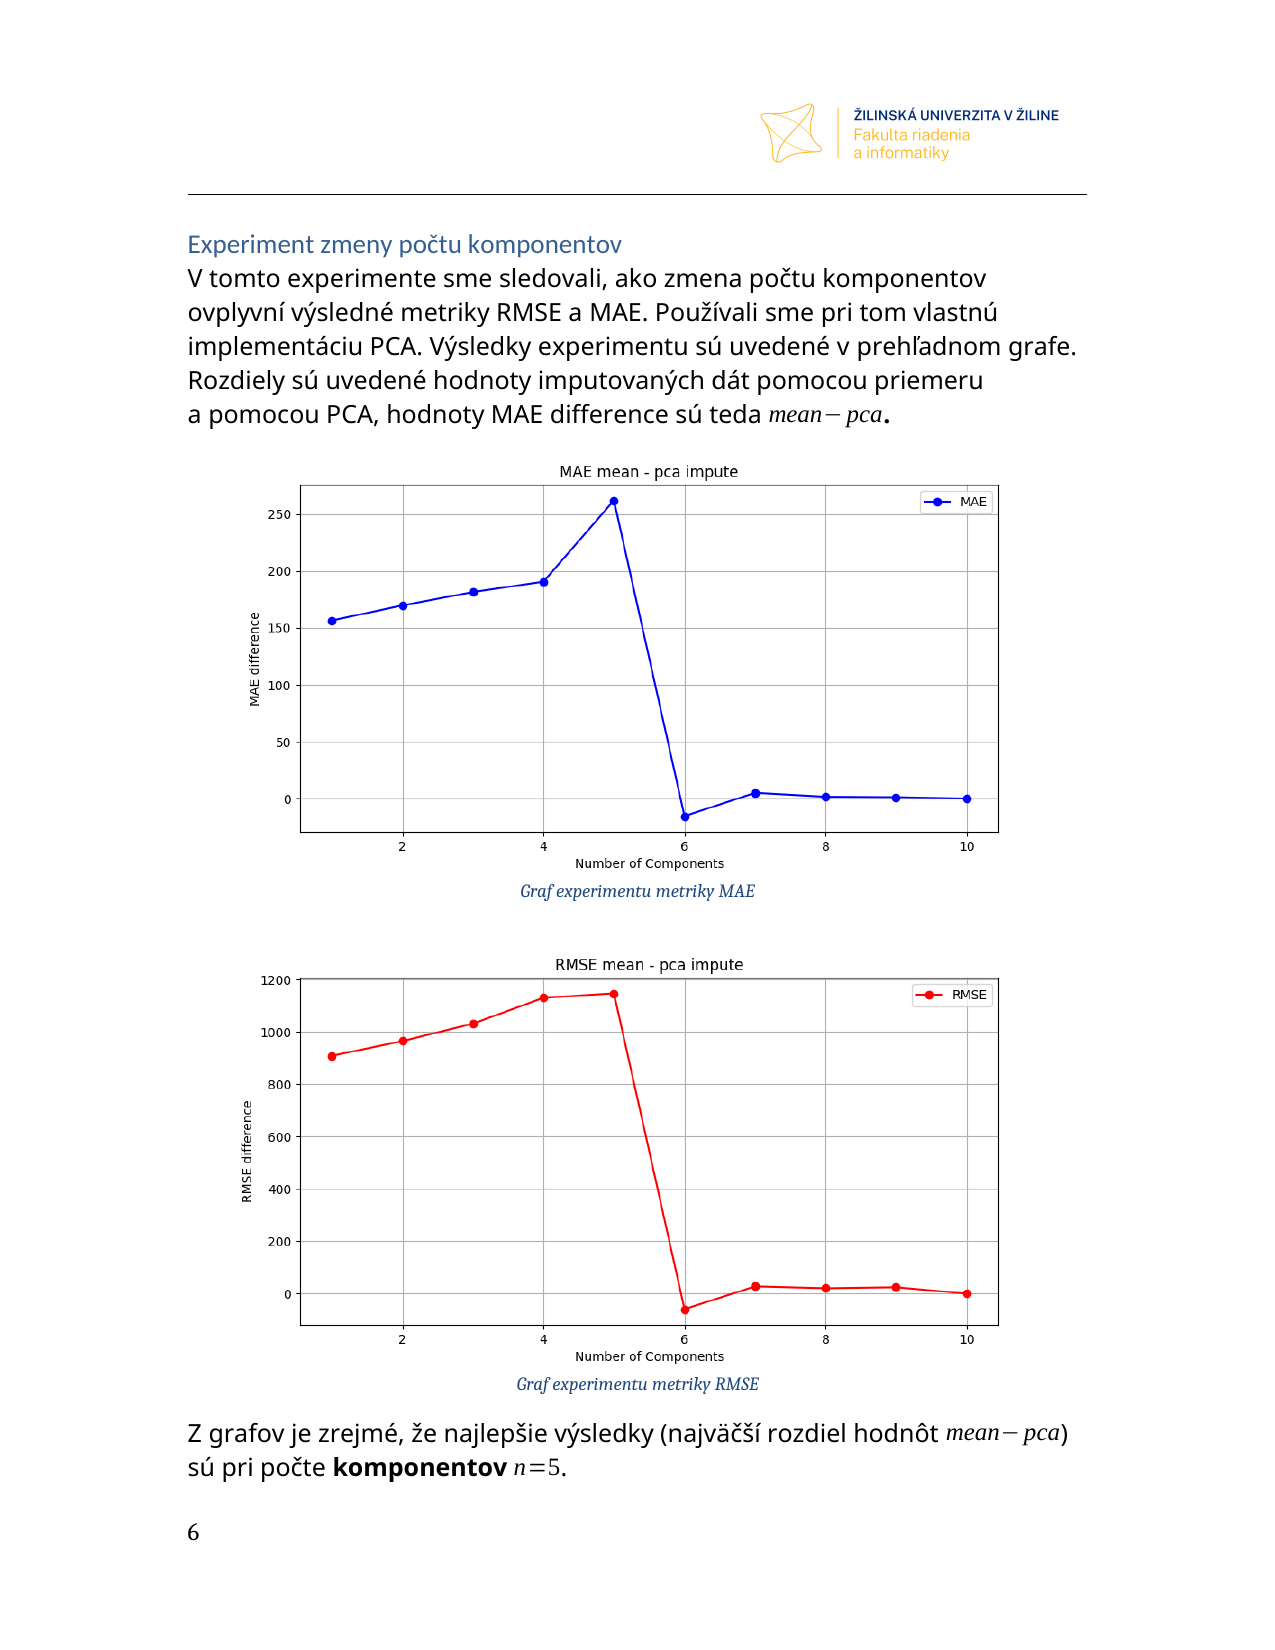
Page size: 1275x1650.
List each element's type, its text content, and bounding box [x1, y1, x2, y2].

picture [731, 75, 1088, 192]
text Graf experimentu metriky RMSE [187, 1374, 1087, 1395]
text V tomto experimente sme sledovali, ako zmena počtu komponentov ovplyvní výsledné metriky RMSE a MAE. Používali sme pri tom vlastnú implementáciu PCA. Výsledky experimentu sú uvedené v prehľadnom grafe. Rozdiely sú uvedené hodnoty imputovaných dát pomocou priemeru a pomocou PCA, hodnoty MAE difference sú teda . [187, 261, 1087, 431]
text Graf experimentu metriky MAE [187, 881, 1087, 903]
text Z grafov je zrejmé, že najlepšie výsledky (najväčší rozdiel hodnôt ) sú pri počte komponentov . [187, 1416, 1087, 1484]
picture [187, 431, 1088, 881]
picture [187, 923, 1088, 1374]
subtitle Experiment zmeny počtu komponentov [187, 228, 1087, 261]
